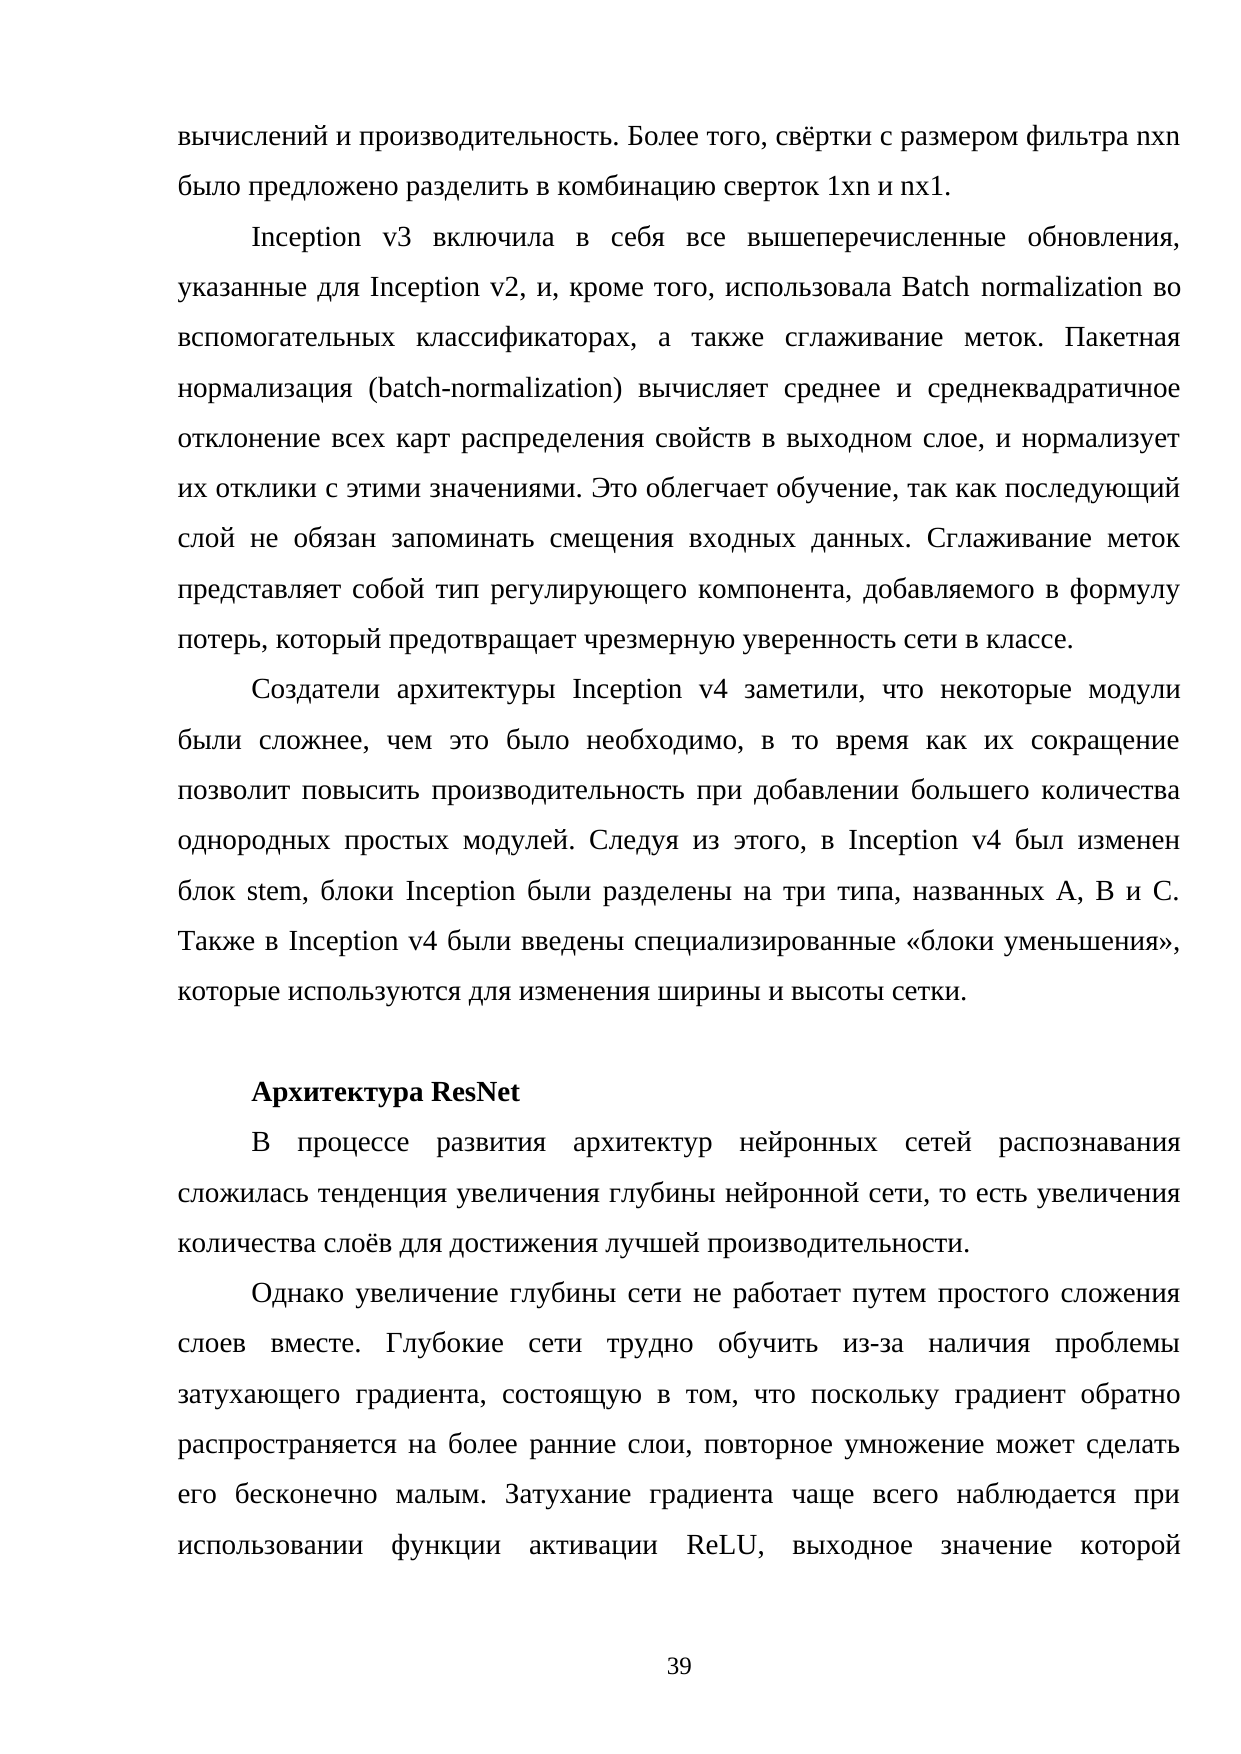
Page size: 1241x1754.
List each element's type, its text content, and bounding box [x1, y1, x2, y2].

text Архитектура ResNet [177, 1074, 1181, 1108]
text Inception v3 включила в себя все вышеперечисленные обновления, указанные для Inception v2, и, кроме того, использовала Batch normalization во вспомогательных классификаторах, а также сглаживание меток. Пакетная нормализация (batch-normalization) вычисляет среднее и среднеквадратичное отклонение всех карт распределения свойств в выходном слое, и нормализует их отклики с этими значениями. Это облегчает обучение, так как последующий слой не обязан запоминать смещения входных данных. Сглаживание меток представляет собой тип регулирующего компонента, добавляемого в формулу потерь, который предотвращает чрезмерную уверенность сети в классе. [177, 219, 1181, 655]
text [177, 1275, 1181, 1560]
text Создатели архитектуры Inception v4 заметили, что некоторые модули были сложнее, чем это было необходимо, в то время как их сокращение позволит повысить производительность при добавлении большего количества однородных простых модулей. Следуя из этого, в Inception v4 был изменен блок stem, блоки Inception были разделены на три типа, названных A, B и C. Также в Inception v4 были введены специализированные «блоки уменьшения», которые используются для изменения ширины и высоты сетки. [177, 672, 1181, 1007]
text В процессе развития архитектур нейронных сетей распознавания сложилась тенденция увеличения глубины нейронной сети, то есть увеличения количества слоёв для достижения лучшей производительности. [177, 1124, 1181, 1258]
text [177, 118, 1181, 202]
